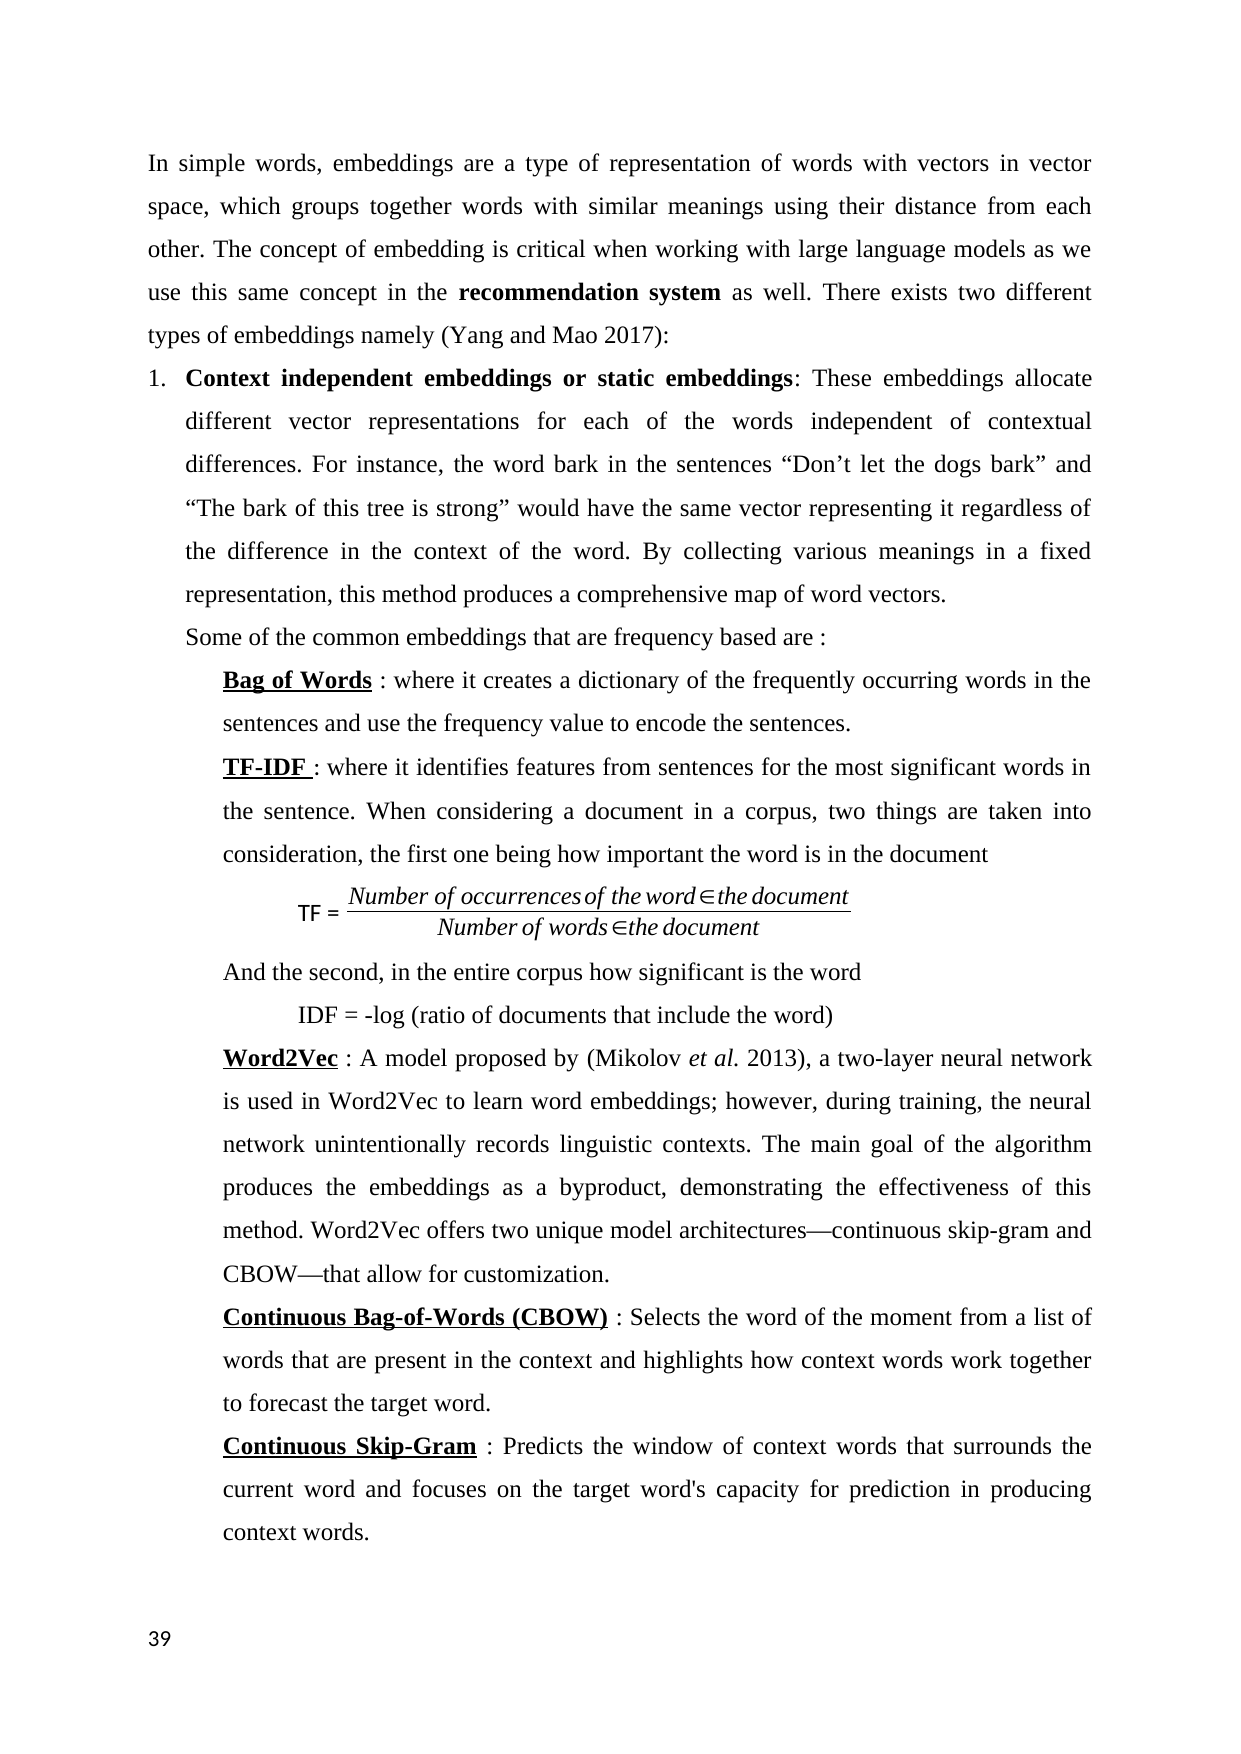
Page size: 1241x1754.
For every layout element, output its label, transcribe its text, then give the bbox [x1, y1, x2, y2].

text Word2Vec : A model proposed by (Mikolov et al. 2013), a two-layer neural network is used in Word2Vec to learn word embeddings; however, during training, the neural network unintentionally records linguistic contexts. The main goal of the algorithm produces the embeddings as a byproduct, demonstrating the effectiveness of this method. Word2Vec offers two unique model architectures—continuous skip-gram and CBOW—that allow for customization. [223, 1043, 1092, 1287]
list TF = [298, 883, 1092, 942]
text IDF = -log (ratio of documents that include the word) [148, 1000, 1092, 1029]
list TF-IDF : where it identifies features from sentences for the most significant words in the sentence. When considering a document in a corpus, two things are taken into consideration, the first one being how important the word is in the document [223, 751, 1092, 868]
text And the second, in the entire corpus how significant is the word [148, 957, 1092, 986]
list Bag of Words : where it creates a dictionary of the frequently occurring words in the sentences and use the frequency value to encode the sentences. [223, 665, 1092, 737]
text Continuous Bag-of-Words (CBOW) : Selects the word of the moment from a list of words that are present in the context and highlights how context words work together to forecast the target word. [223, 1302, 1092, 1417]
text Continuous Skip-Gram : Predicts the window of context words that surrounds the current word and focuses on the target word's capacity for prediction in producing context words. [223, 1431, 1092, 1546]
text In simple words, embeddings are a type of representation of words with vectors in vector space, which groups together words with similar meanings using their distance from each other. The concept of embedding is critical when working with large language models as we use this same concept in the recommendation system as well. There exists two different types of embeddings namely (Yang and Mao 2017): [148, 148, 1092, 349]
text Some of the common embeddings that are frequency based are : [185, 622, 1092, 651]
list Context independent embeddings or static embeddings: These embeddings allocate different vector representations for each of the words independent of contextual differences. For instance, the word bark in the sentences “Don’t let the dogs bark” and “The bark of this tree is strong” would have the same vector representing it regardless of the difference in the context of the word. By collecting various meanings in a fixed representation, this method produces a comprehensive map of word vectors. [148, 363, 1092, 608]
